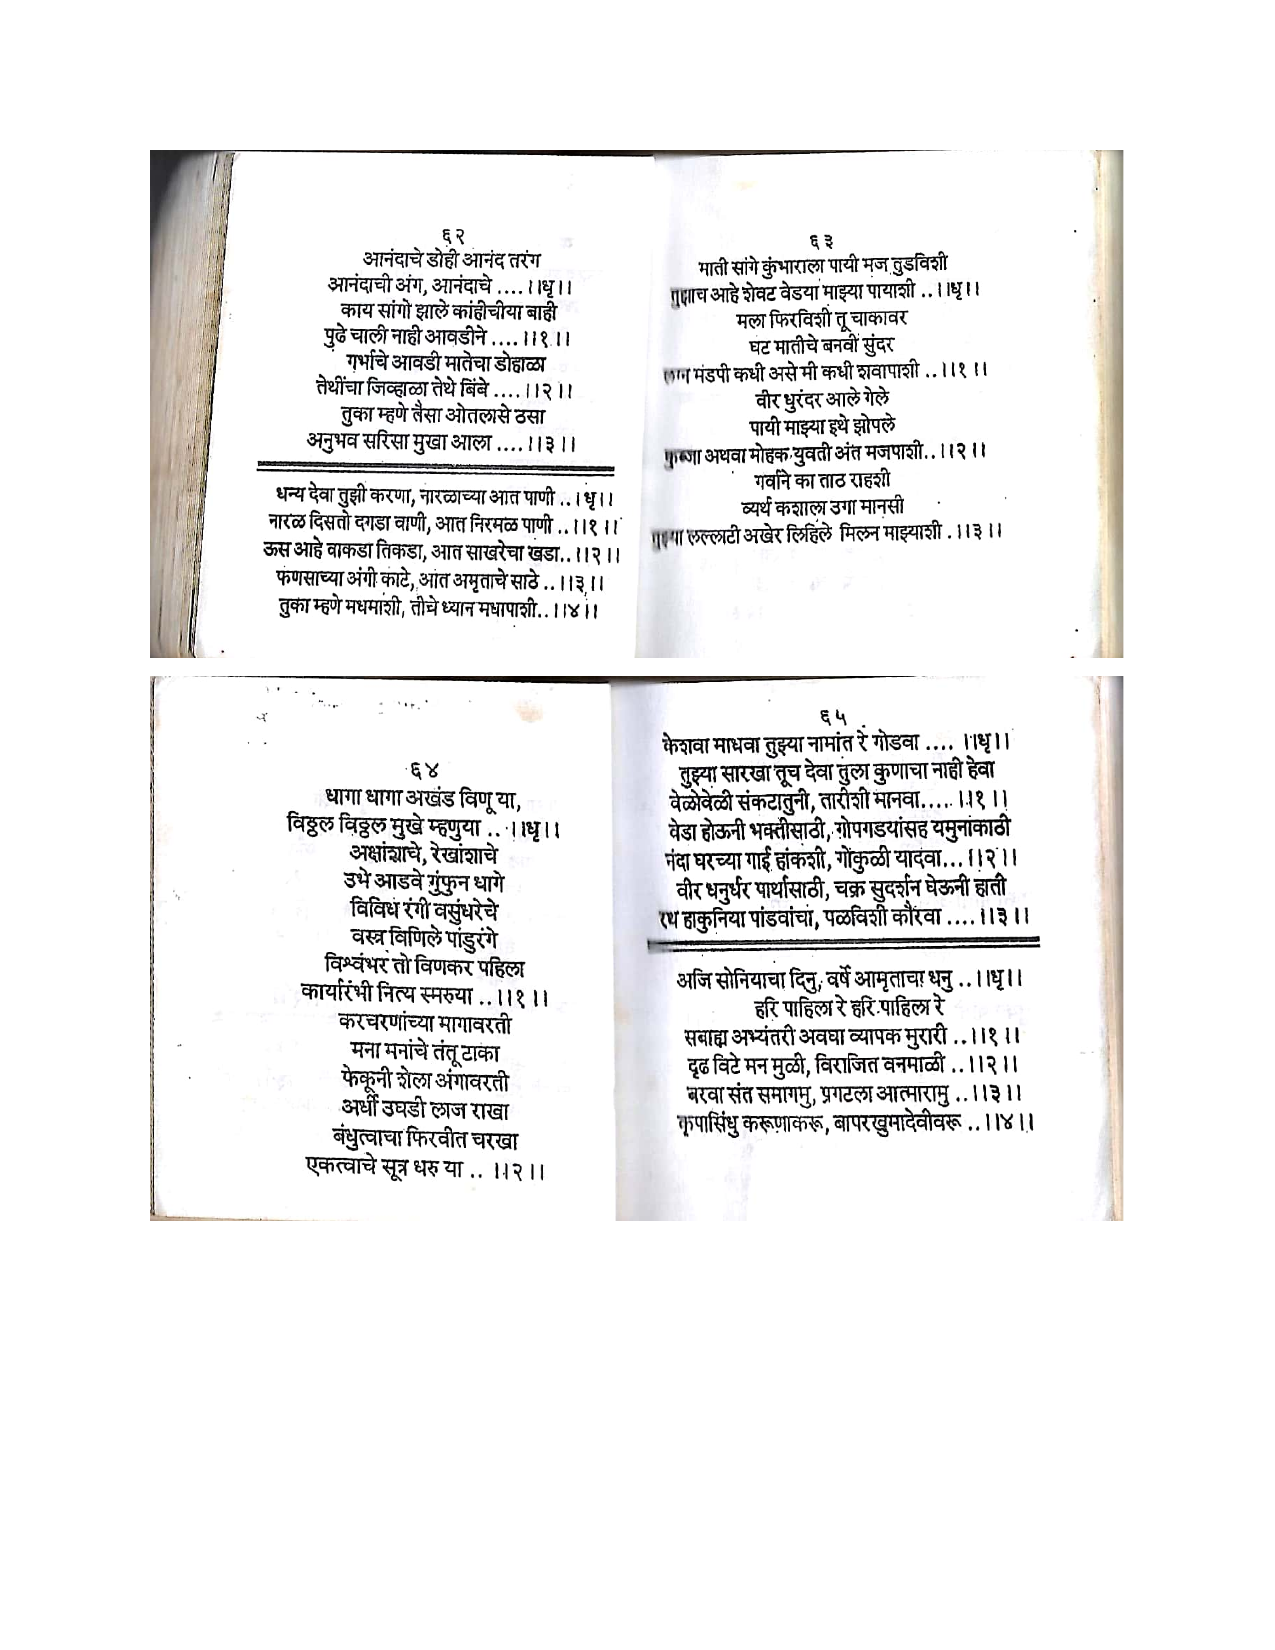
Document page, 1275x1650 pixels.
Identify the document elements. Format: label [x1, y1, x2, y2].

picture [150, 150, 1124, 658]
picture [150, 676, 1124, 1221]
